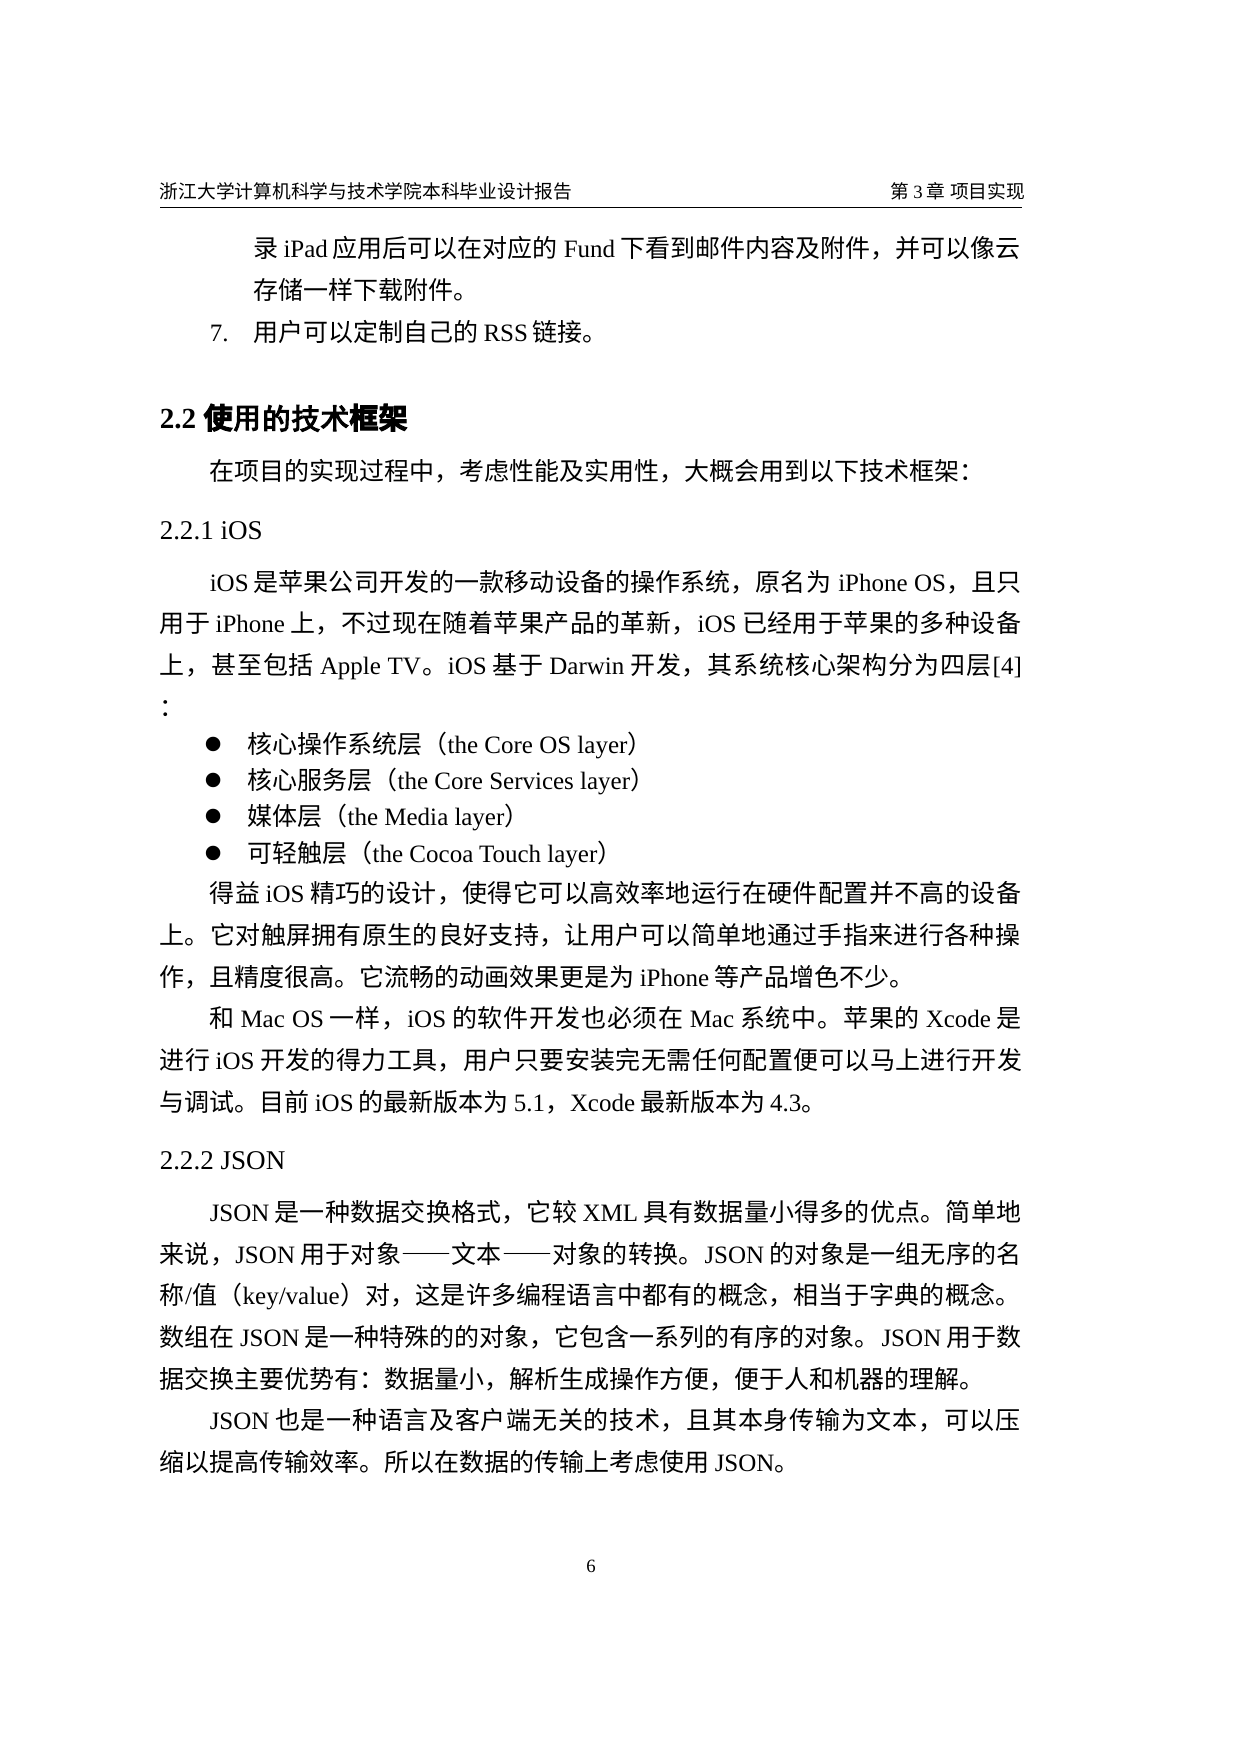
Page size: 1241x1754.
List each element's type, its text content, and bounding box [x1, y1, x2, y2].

text 使用的技术框架 [159, 399, 1022, 435]
list 核心服务层（the Core Services layer） [204, 761, 1022, 797]
text JSON是一种数据交换格式，它较XML具有数据量小得多的优点。简单地来说，JSON用于对象——文本——对象的转换。JSON的对象是一组无序的名称/值（key/value）对，这是许多编程语言中都有的概念，相当于字典的概念。数组在JSON是一种特殊的的对象，它包含一系列的有序的对象。JSON用于数据交换主要优势有：数据量小，解析生成操作方便，便于人和机器的理解。 [159, 1188, 1022, 1396]
text 和Mac OS一样，iOS的软件开发也必须在Mac系统中。苹果的Xcode是进行iOS开发的得力工具，用户只要安装完无需任何配置便可以马上进行开发与调试。目前iOS的最新版本为5.1，Xcode最新版本为4.3。 [159, 994, 1022, 1119]
list 用户可以向公司邮箱以特定的格式绑定到某个Fund发送邮件，然后登录iPad应用后可以在对应的Fund下看到邮件内容及附件，并可以像云存储一样下载附件。 [209, 224, 1022, 308]
text iOS [159, 514, 1022, 545]
text JSON也是一种语言及客户端无关的技术，且其本身传输为文本，可以压缩以提高传输效率。所以在数据的传输上考虑使用JSON。 [159, 1396, 1022, 1480]
text 在项目的实现过程中，考虑性能及实用性，大概会用到以下技术框架： [159, 447, 1022, 489]
text iOS是苹果公司开发的一款移动设备的操作系统，原名为iPhone OS，且只用于iPhone上，不过现在随着苹果产品的革新，iOS已经用于苹果的多种设备上，甚至包括Apple TV。iOS基于Darwin开发，其系统核心架构分为四层[4] ： [159, 558, 1022, 724]
text 得益iOS精巧的设计，使得它可以高效率地运行在硬件配置并不高的设备上。它对触屏拥有原生的良好支持，让用户可以简单地通过手指来进行各种操作，且精度很高。它流畅的动画效果更是为iPhone等产品增色不少。 [159, 869, 1022, 994]
list 媒体层（the Media layer） [204, 797, 1022, 833]
text JSON [159, 1144, 1022, 1176]
list 可轻触层（the Cocoa Touch layer） [204, 833, 1022, 869]
list 用户可以定制自己的RSS链接。 [209, 308, 1022, 349]
list 核心操作系统层（the Core OS layer） [204, 724, 1022, 761]
